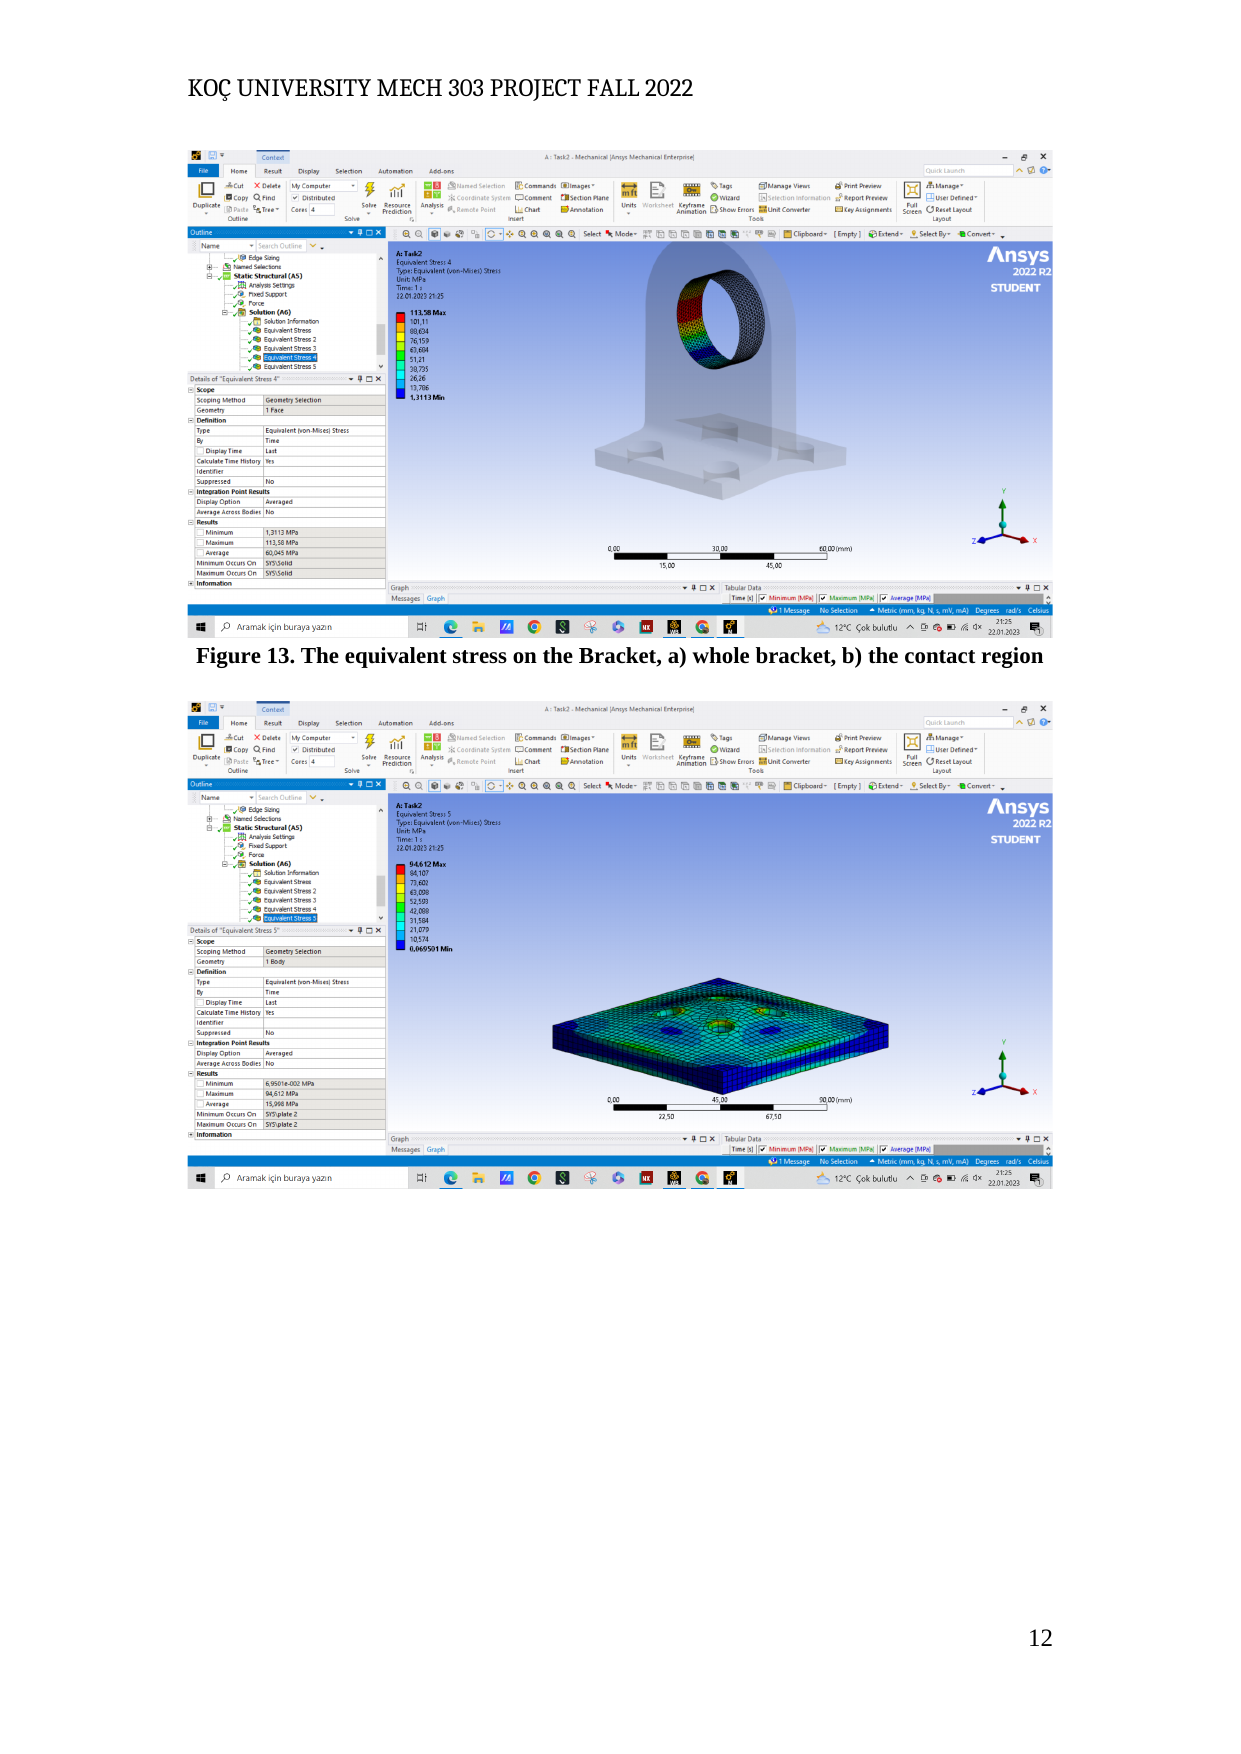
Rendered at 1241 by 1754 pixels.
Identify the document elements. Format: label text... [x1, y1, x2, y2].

picture [187, 150, 1053, 638]
subtitle Figure 13. The equivalent stress on the Bracket, a) whole bracket, b) the contact region [187, 642, 1053, 668]
picture [187, 701, 1053, 1189]
